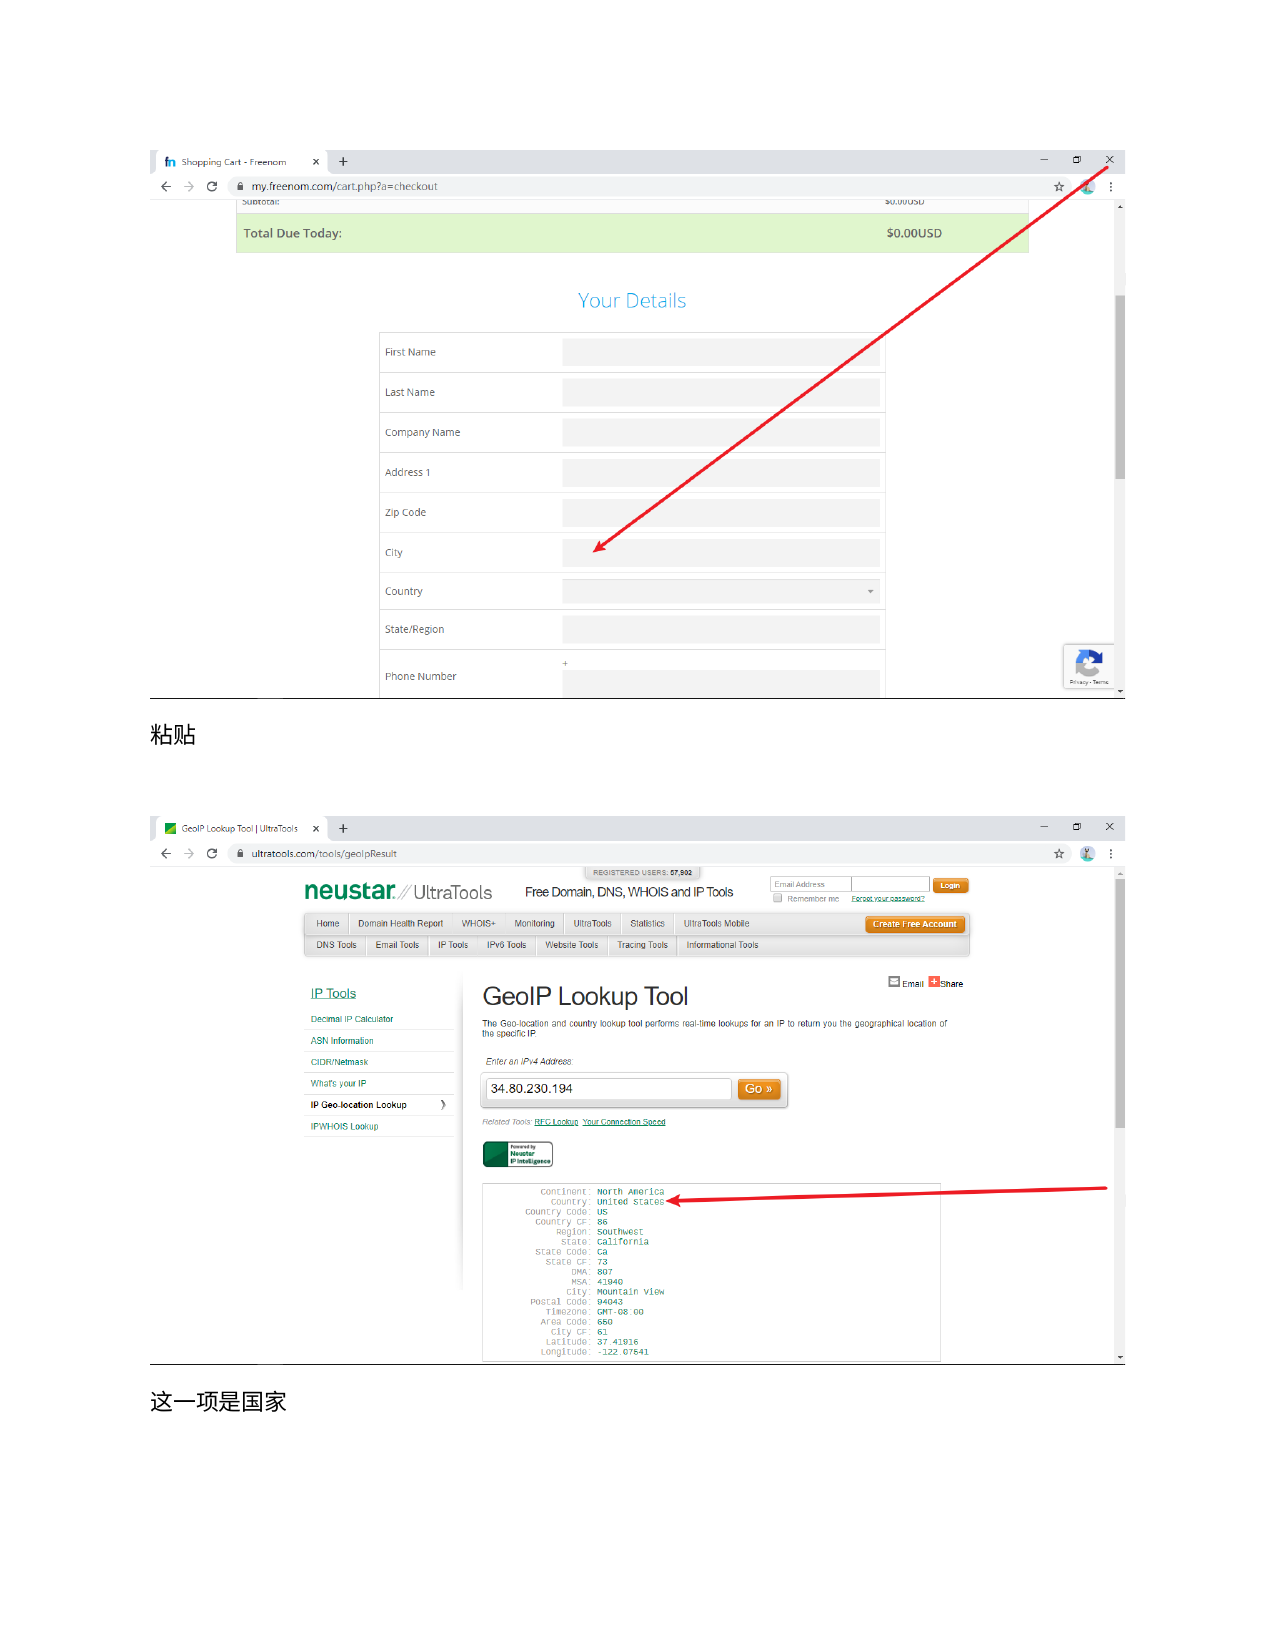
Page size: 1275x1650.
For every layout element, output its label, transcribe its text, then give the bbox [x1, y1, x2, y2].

picture [150, 816, 1125, 1365]
text 粘贴 [150, 717, 1125, 750]
text 这一项是国家 [150, 1383, 1125, 1417]
picture [150, 150, 1125, 699]
